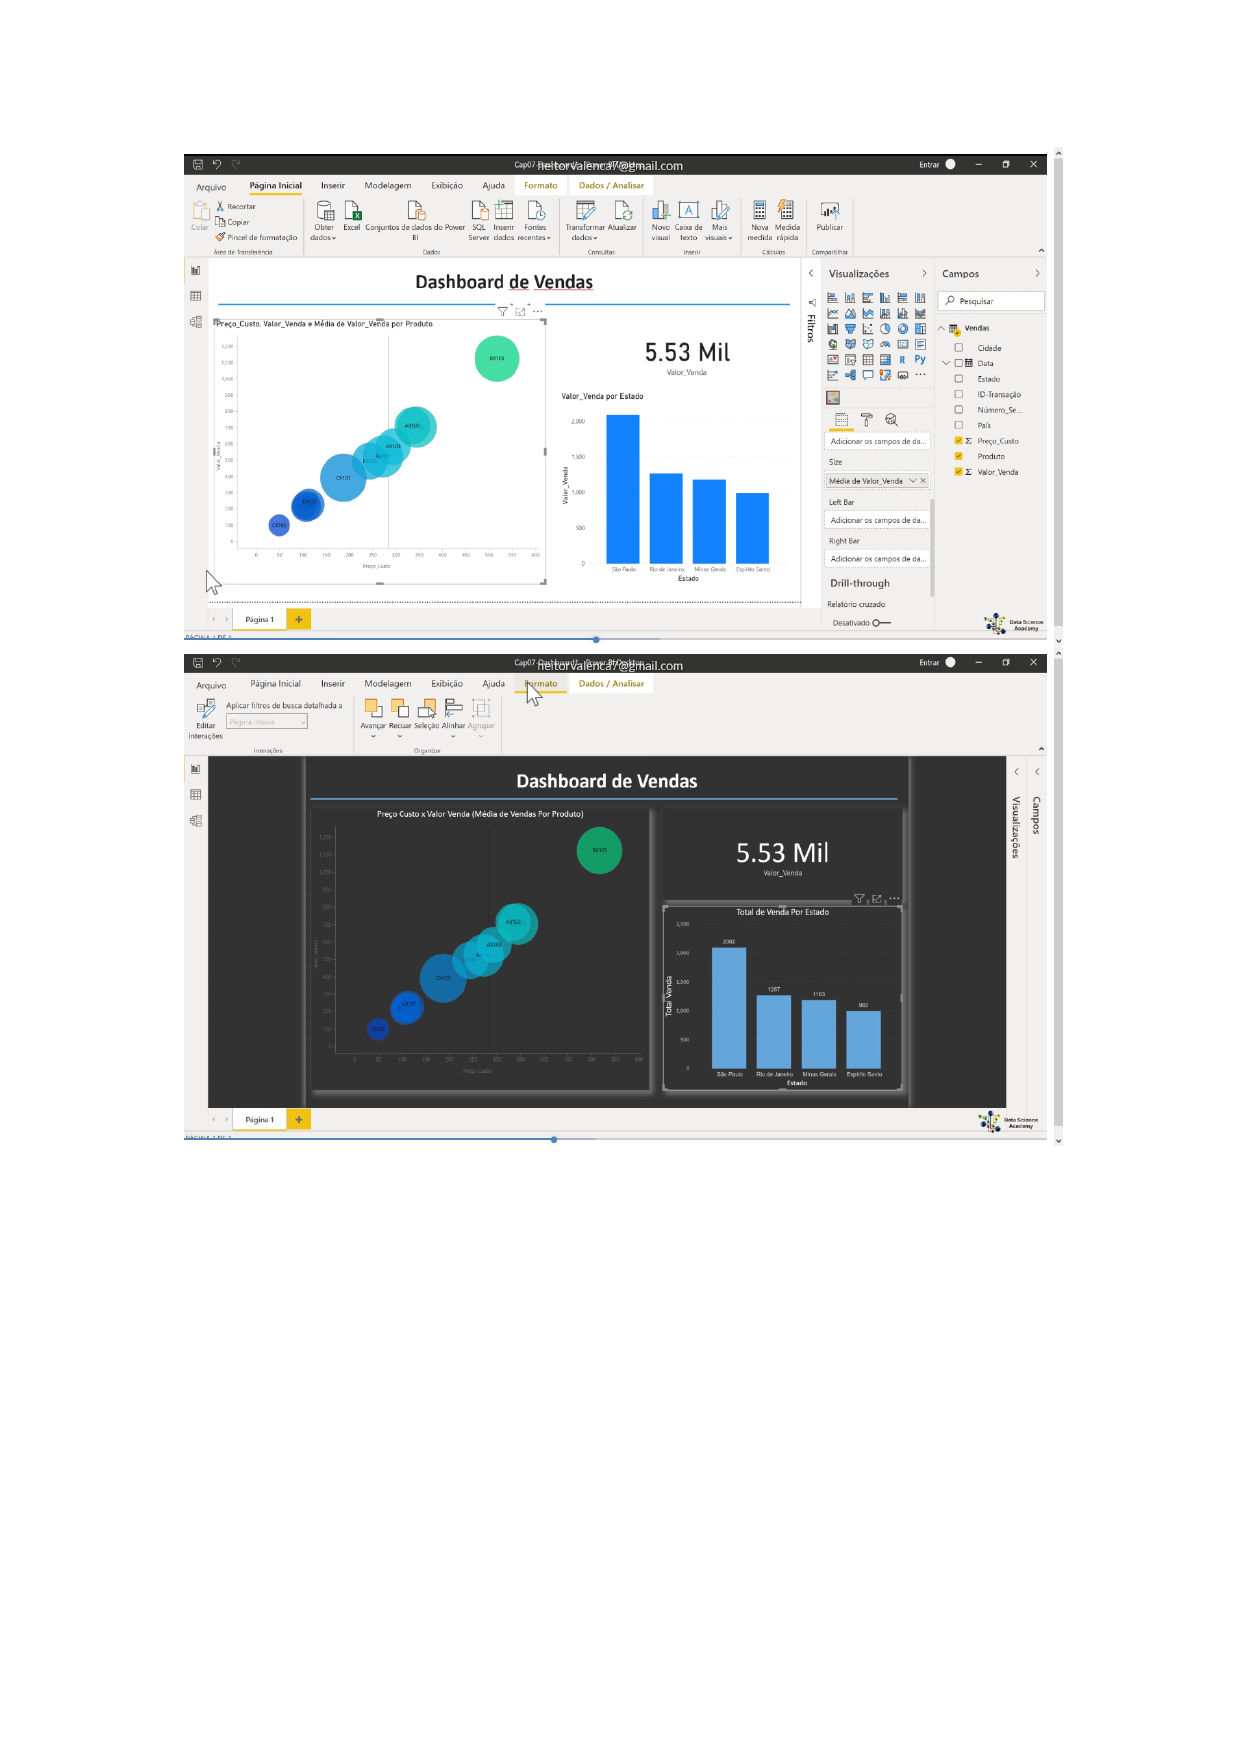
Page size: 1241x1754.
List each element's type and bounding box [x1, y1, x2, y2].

picture [177, 147, 1063, 646]
picture [177, 647, 1063, 1146]
